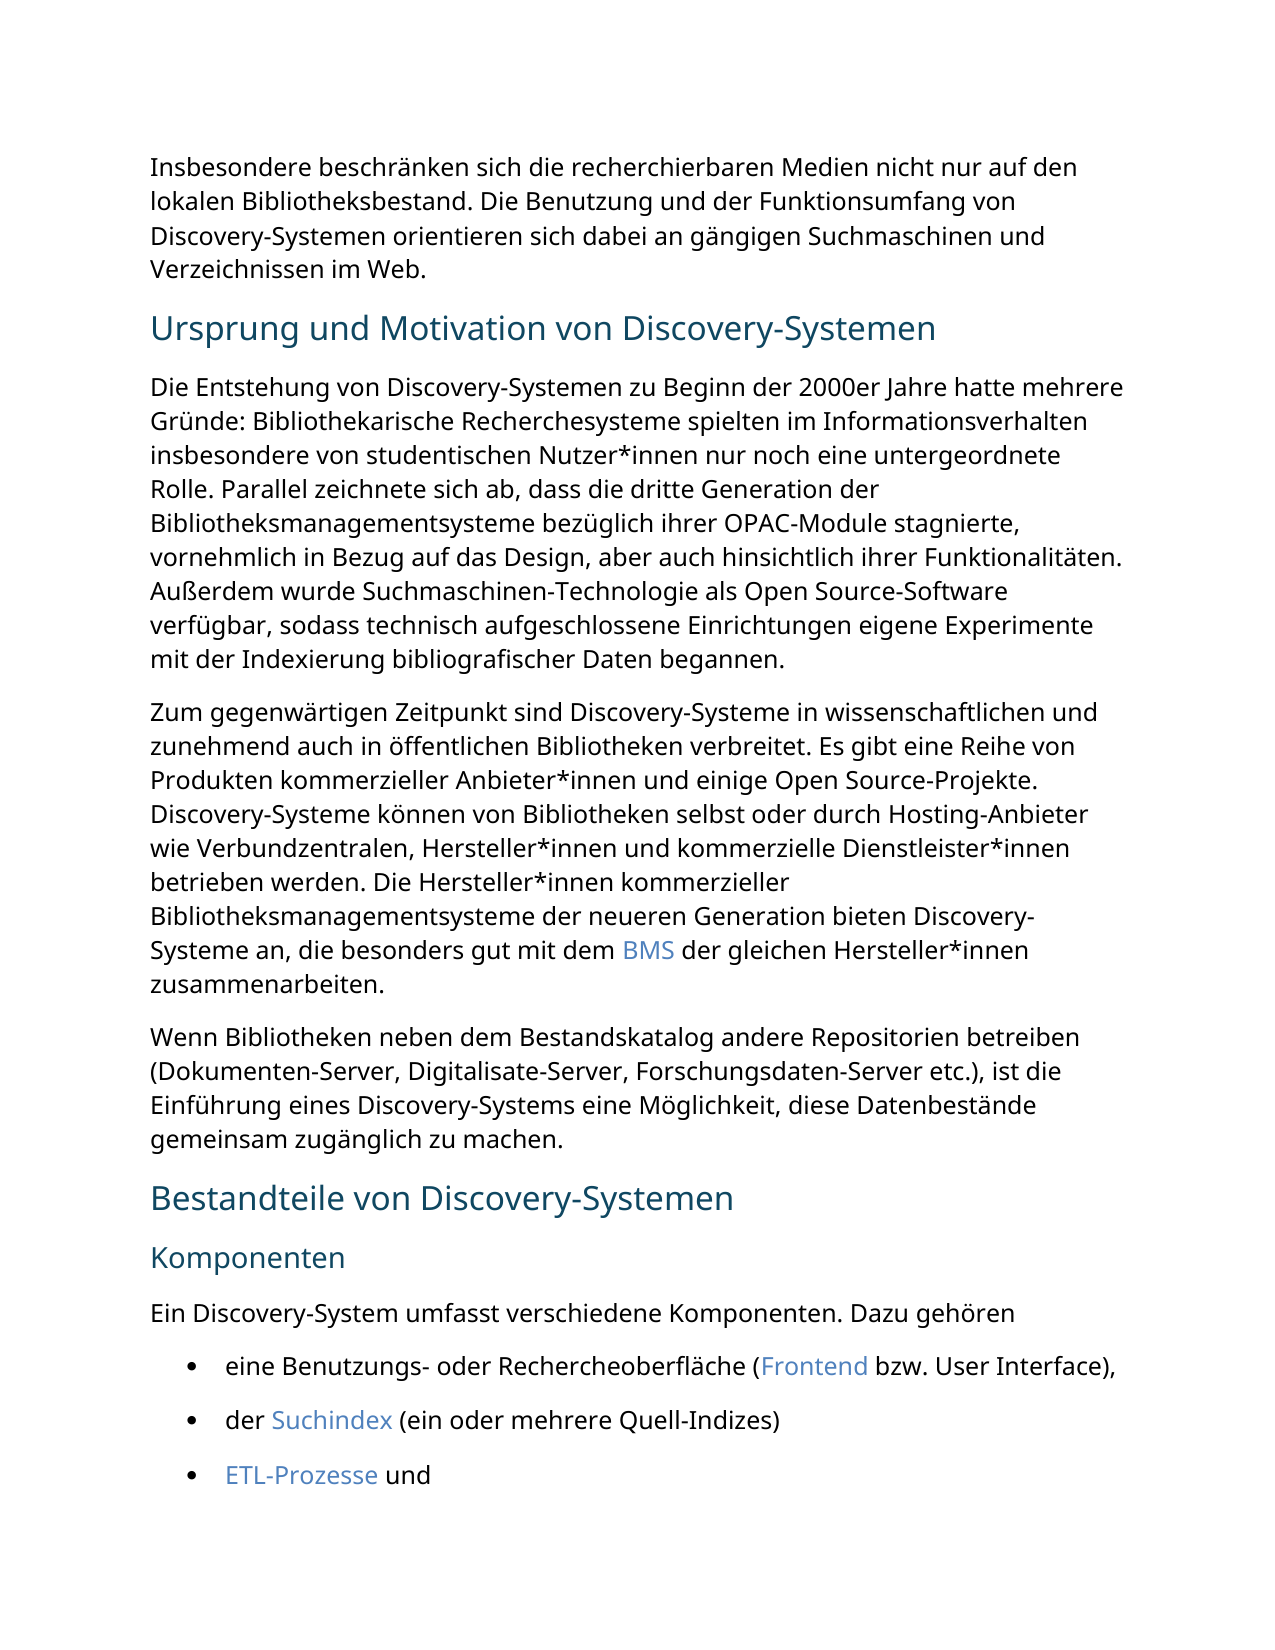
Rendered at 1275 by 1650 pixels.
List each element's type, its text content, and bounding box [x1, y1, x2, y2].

text Ein Discovery-System umfasst verschiedene Komponenten. Dazu gehören [150, 1295, 1125, 1329]
subtitle Ursprung und Motivation von Discovery-Systemen [150, 305, 1125, 350]
text Wenn Bibliotheken neben dem Bestandskatalog andere Repositorien betreiben (Dokumenten-Server, Digitalisate-Server, Forschungsdaten-Server etc.), ist die Einführung eines Discovery-Systems eine Möglichkeit, diese Datenbestände gemeinsam zugänglich zu machen. [150, 1020, 1125, 1156]
list der Suchindex (ein oder mehrere Quell-Indizes) [187, 1403, 1125, 1437]
subtitle Bestandteile von Discovery-Systemen [150, 1175, 1125, 1220]
list ETL-Prozesse und [187, 1458, 1125, 1492]
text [150, 150, 1125, 286]
subtitle Komponenten [150, 1237, 1125, 1277]
text Die Entstehung von Discovery-Systemen zu Beginn der 2000er Jahre hatte mehrere Gründe: Bibliothekarische Recherchesysteme spielten im Informationsverhalten insbesondere von studentischen Nutzer*innen nur noch eine untergeordnete Rolle. Parallel zeichnete sich ab, dass die dritte Generation der Bibliotheksmanagementsysteme bezüglich ihrer OPAC-Module stagnierte, vornehmlich in Bezug auf das Design, aber auch hinsichtlich ihrer Funktionalitäten. Außerdem wurde Suchmaschinen-Technologie als Open Source-Software verfügbar, sodass technisch aufgeschlossene Einrichtungen eigene Experimente mit der Indexierung bibliografischer Daten begannen. [150, 369, 1125, 676]
list eine Benutzungs- oder Rechercheoberfläche (Frontend bzw. User Interface), [187, 1348, 1125, 1382]
text Zum gegenwärtigen Zeitpunkt sind Discovery-Systeme in wissenschaftlichen und zunehmend auch in öffentlichen Bibliotheken verbreitet. Es gibt eine Reihe von Produkten kommerzieller Anbieter*innen und einige Open Source-Projekte. Discovery-Systeme können von Bibliotheken selbst oder durch Hosting-Anbieter wie Verbundzentralen, Hersteller*innen und kommerzielle Dienstleister*innen betrieben werden. Die Hersteller*innen kommerzieller Bibliotheksmanagementsysteme der neueren Generation bieten Discovery-Systeme an, die besonders gut mit dem BMS der gleichen Hersteller*innen zusammenarbeiten. [150, 694, 1125, 1001]
